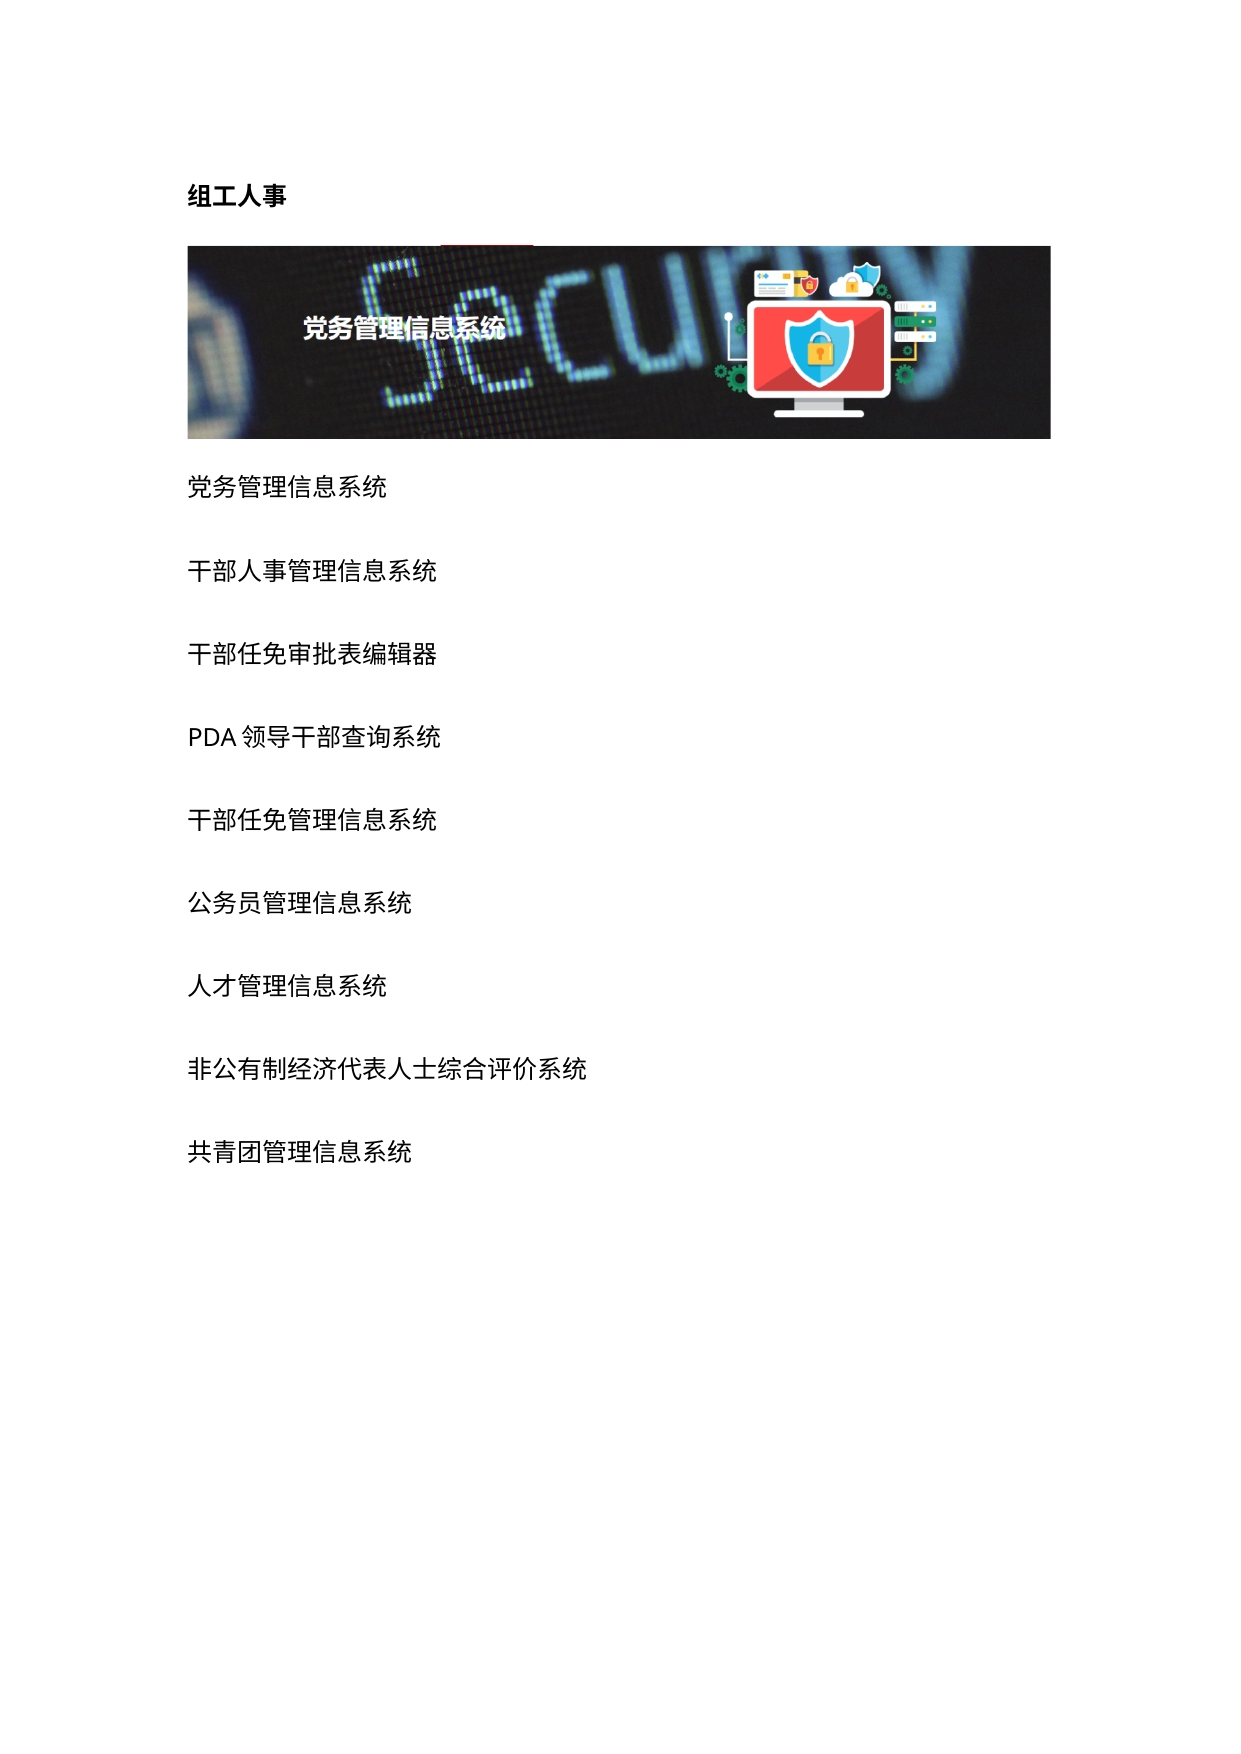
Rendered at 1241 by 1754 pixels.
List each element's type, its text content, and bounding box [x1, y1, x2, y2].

list 共青团管理信息系统 [187, 1118, 1053, 1183]
list PDA领导干部查询系统 [187, 703, 1053, 768]
list 干部任免管理信息系统 [187, 786, 1053, 851]
list 公务员管理信息系统 [187, 869, 1053, 934]
list 干部任免审批表编辑器 [187, 620, 1053, 685]
list 人才管理信息系统 [187, 952, 1053, 1017]
list 组工人事 [187, 162, 1053, 227]
list 党务管理信息系统 [187, 453, 1053, 518]
picture [187, 245, 1051, 439]
list 干部人事管理信息系统 [187, 537, 1053, 602]
list 非公有制经济代表人士综合评价系统 [187, 1035, 1053, 1100]
